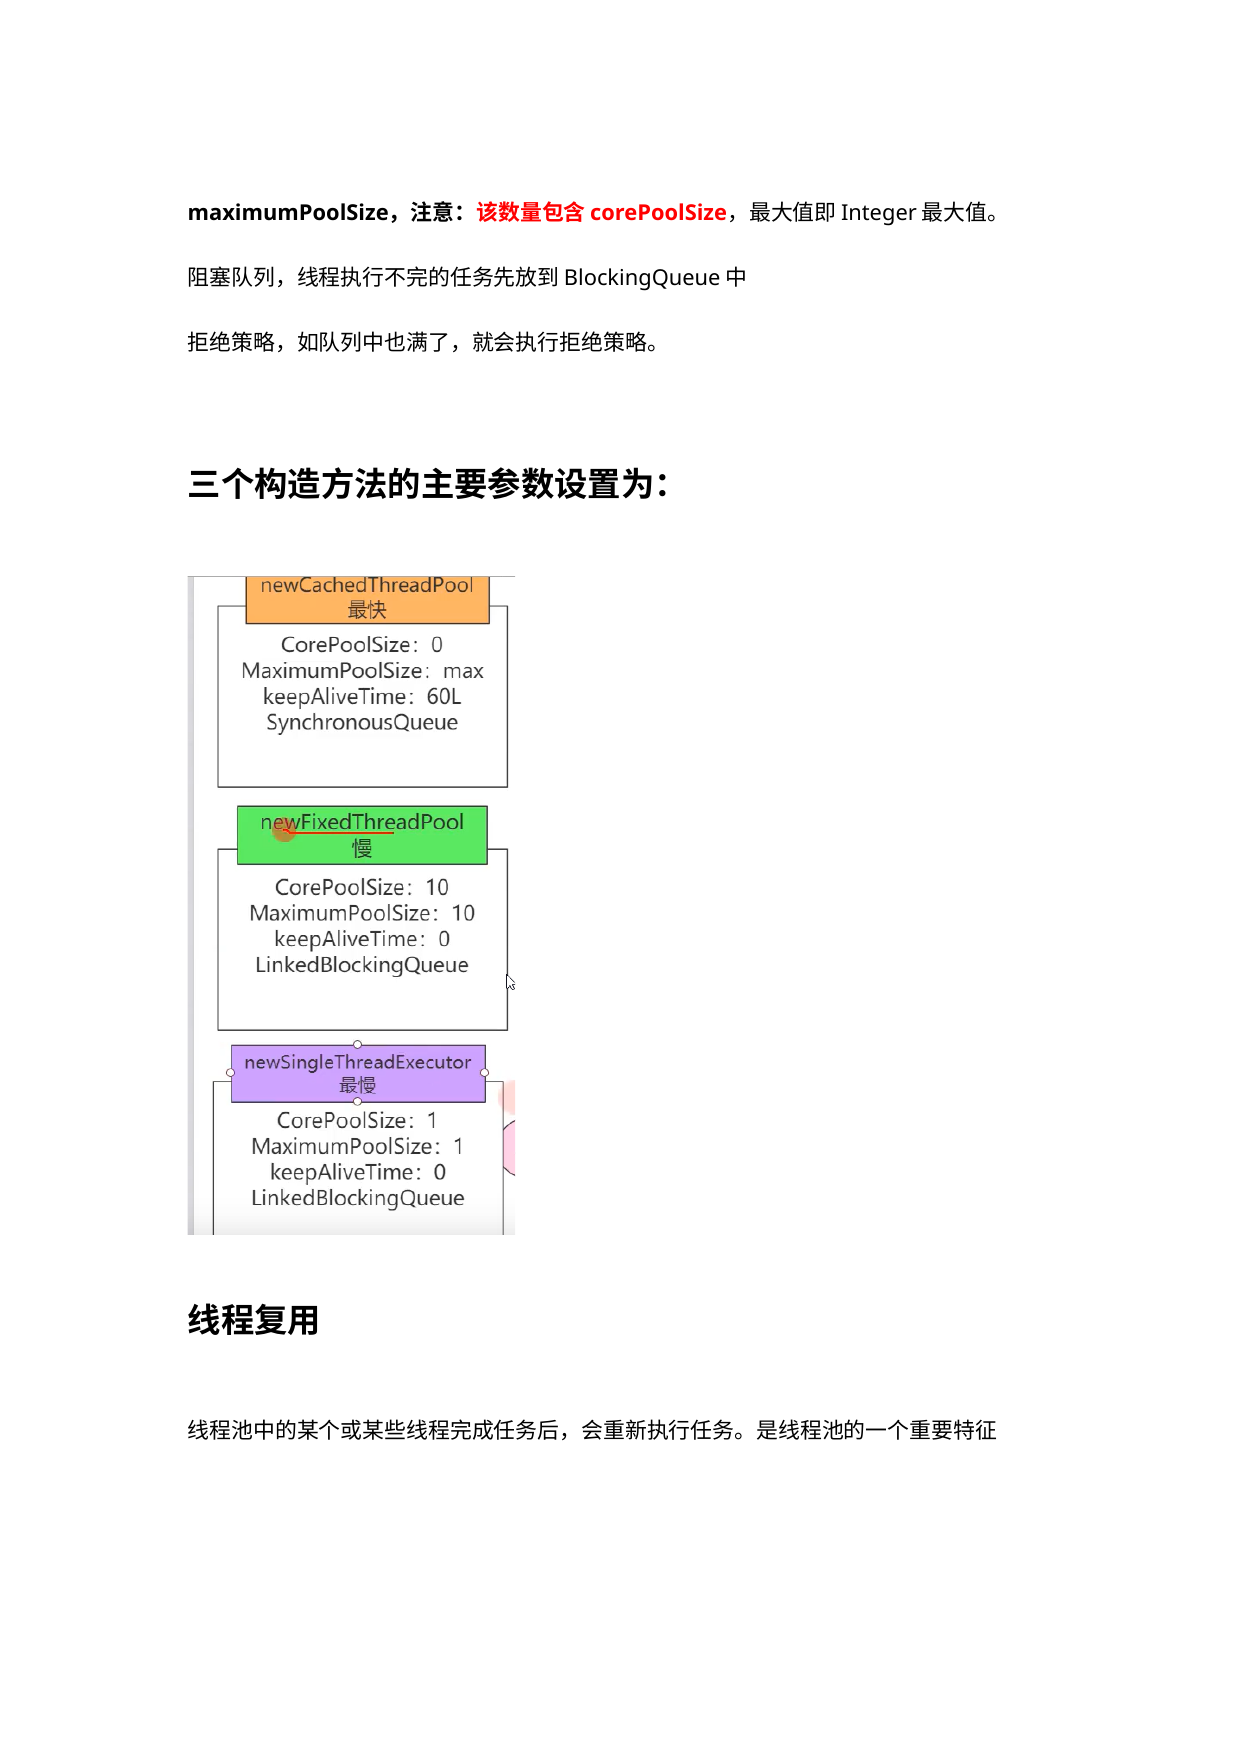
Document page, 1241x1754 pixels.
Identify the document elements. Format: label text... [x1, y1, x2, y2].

text maximumPoolSize，注意：该数量包含corePoolSize，最大值即Integer最大值。 [187, 194, 1053, 227]
text 拒绝策略，如队列中也满了，就会执行拒绝策略。 [187, 324, 1053, 357]
subtitle 线程复用 [187, 1286, 1053, 1351]
text 线程池中的某个或某些线程完成任务后，会重新执行任务。是线程池的一个重要特征 [187, 1413, 1053, 1446]
picture [187, 576, 515, 1235]
text 阻塞队列，线程执行不完的任务先放到BlockingQueue中 [187, 259, 1053, 292]
subtitle 三个构造方法的主要参数设置为： [187, 449, 1053, 514]
